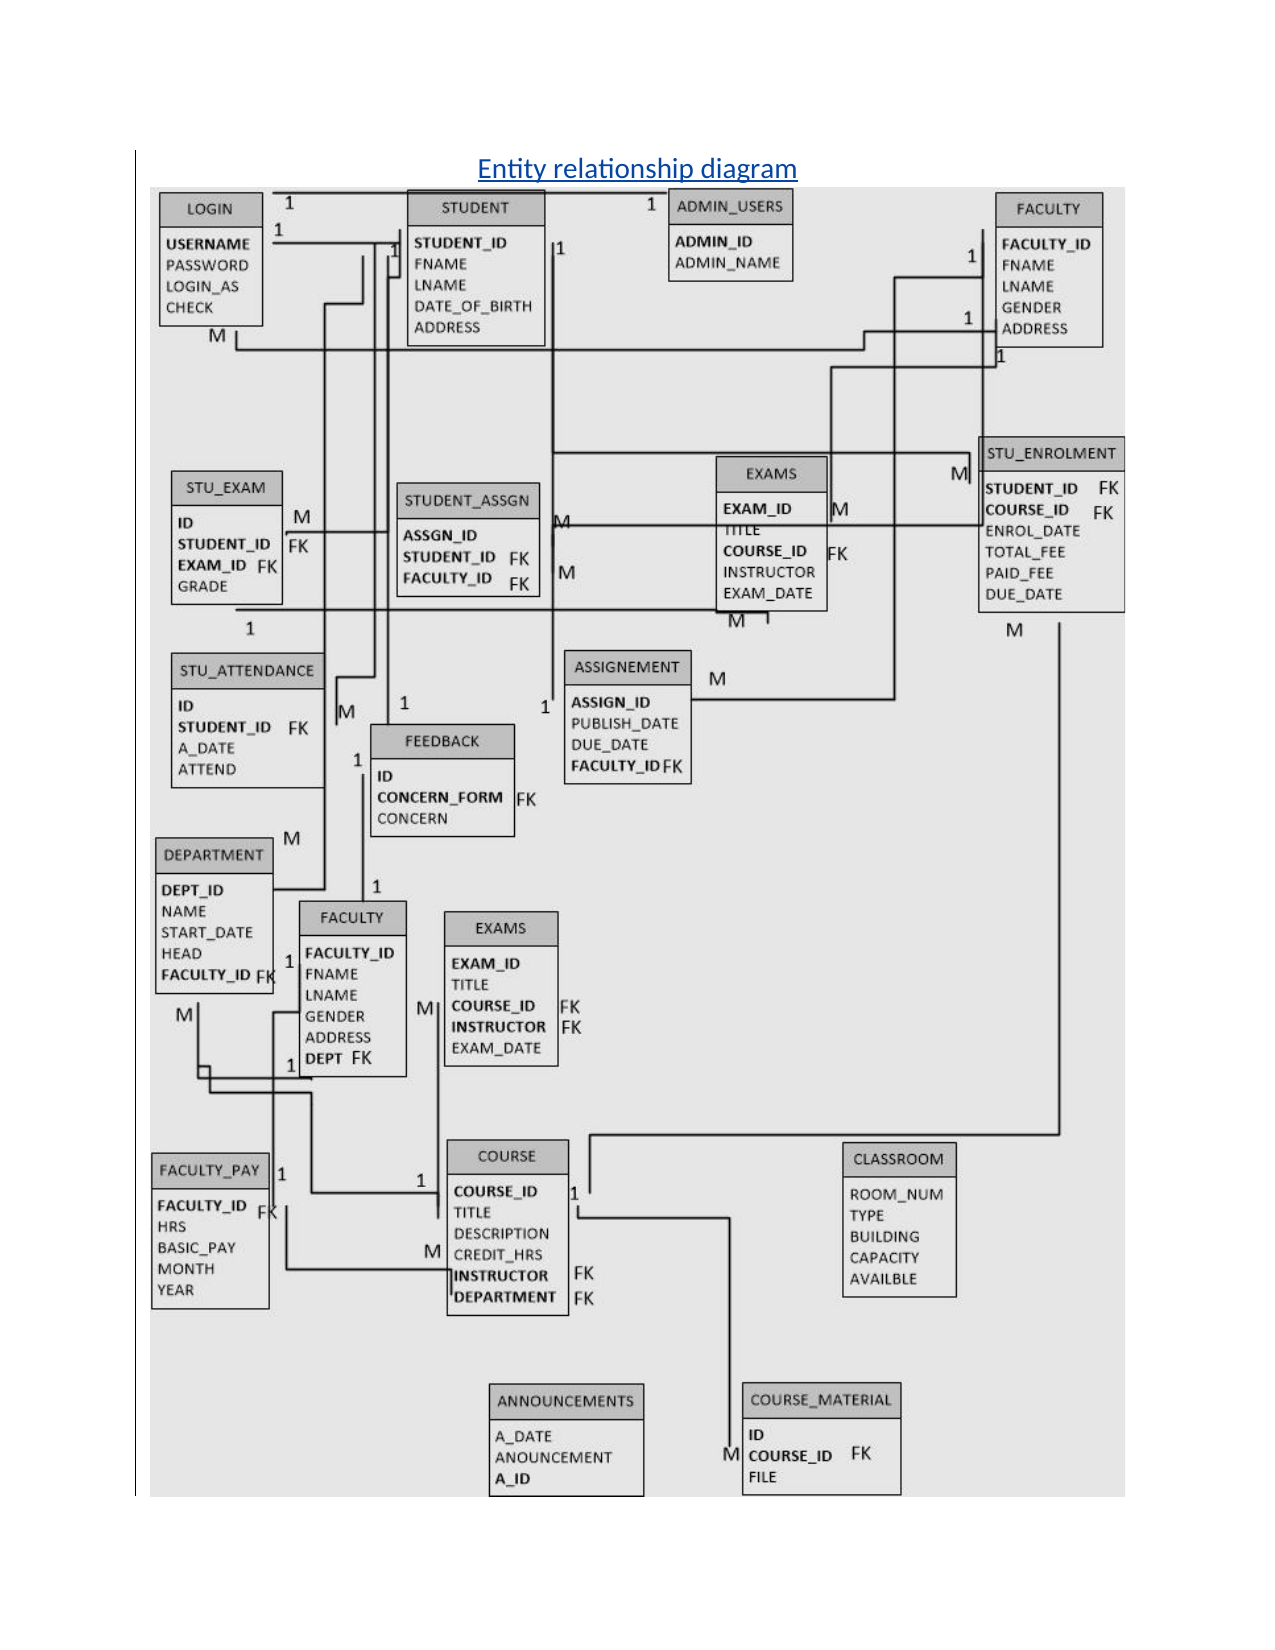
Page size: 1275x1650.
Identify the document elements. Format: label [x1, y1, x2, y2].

picture [150, 187, 1125, 1497]
